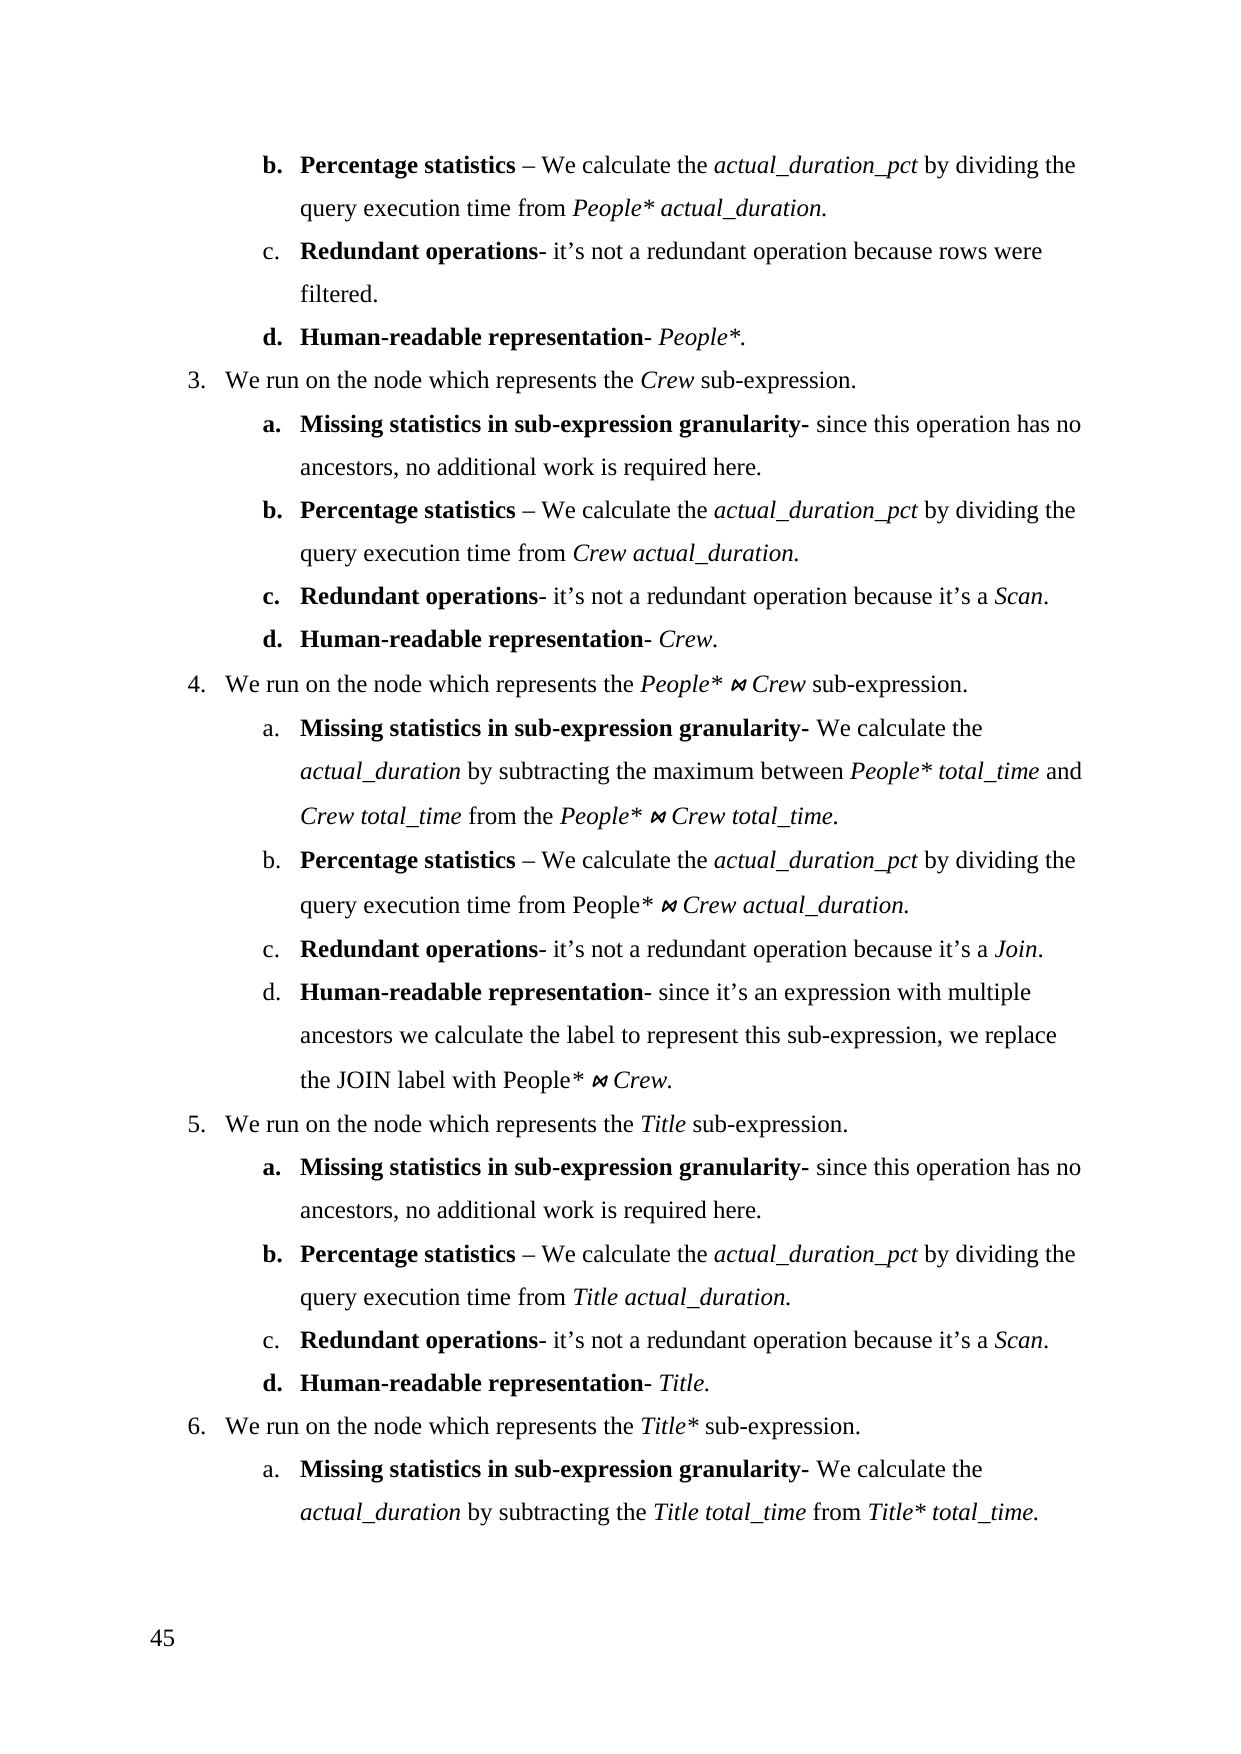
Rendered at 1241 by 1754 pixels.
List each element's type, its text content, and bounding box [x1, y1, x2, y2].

list Human-readable representation- Crew. [262, 624, 1090, 653]
list Redundant operations- it’s not a redundant operation because it’s a Scan. [262, 581, 1090, 610]
list Human-readable representation- People*. [262, 322, 1090, 351]
list We run on the node which represents the People* ⋈ Crew sub-expression. [187, 667, 1090, 698]
list Human-readable representation- since it’s an expression with multiple ancestors we calculate the label to represent this sub-expression, we replace the JOIN label with People* ⋈ Crew. [262, 977, 1090, 1094]
list Redundant operations- it’s not a redundant operation because it’s a Scan. [262, 1325, 1090, 1354]
list Percentage statistics – We calculate the actual_duration_pct by dividing the query execution time from Crew actual_duration. [262, 495, 1090, 567]
list Redundant operations- it’s not a redundant operation because rows were filtered. [262, 236, 1090, 308]
list Percentage statistics – We calculate the actual_duration_pct by dividing the query execution time from People* actual_duration. [262, 150, 1090, 222]
list Redundant operations- it’s not a redundant operation because it’s a Join. [262, 934, 1090, 963]
list Missing statistics in sub-expression granularity- We calculate the actual_duration by subtracting the maximum between People* total_time and Crew total_time from the People* ⋈ Crew total_time. [262, 713, 1090, 830]
list We run on the node which represents the Title sub-expression. [187, 1109, 1090, 1138]
list Missing statistics in sub-expression granularity- since this operation has no ancestors, no additional work is required here. [262, 1152, 1090, 1224]
list Percentage statistics – We calculate the actual_duration_pct by dividing the query execution time from People* ⋈ Crew actual_duration. [262, 845, 1090, 919]
list Percentage statistics – We calculate the actual_duration_pct by dividing the query execution time from Title actual_duration. [262, 1239, 1090, 1311]
list Missing statistics in sub-expression granularity- since this operation has no ancestors, no additional work is required here. [262, 409, 1090, 481]
list We run on the node which represents the Title* sub-expression. [187, 1411, 1090, 1440]
list Missing statistics in sub-expression granularity- We calculate the actual_duration by subtracting the Title total_time from Title* total_time. [262, 1454, 1090, 1526]
list We run on the node which represents the Crew sub-expression. [187, 366, 1090, 394]
list Human-readable representation- Title. [262, 1368, 1090, 1397]
